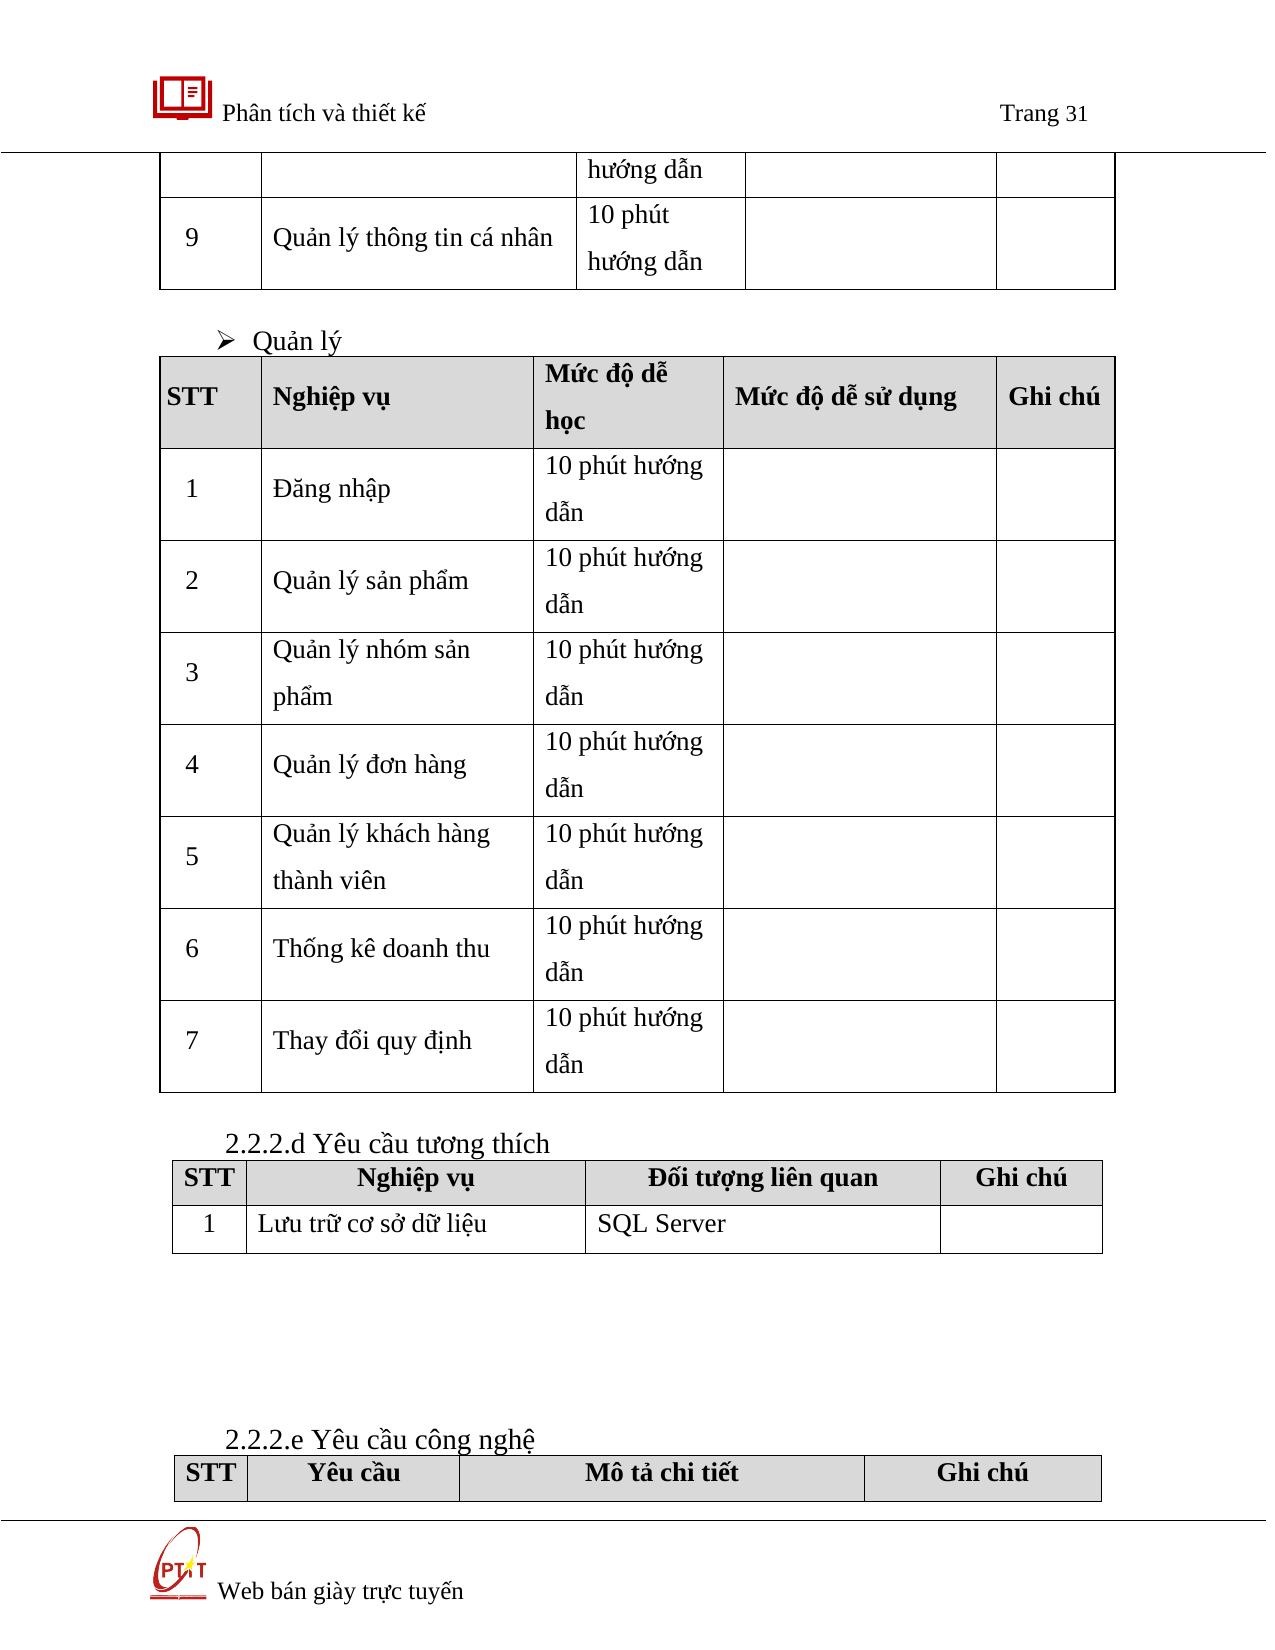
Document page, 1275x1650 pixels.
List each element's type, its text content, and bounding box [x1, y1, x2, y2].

text 2.2.2.d Yêu cầu tương thích [150, 1127, 1275, 1160]
table_cell Thay đổi quy định [262, 1001, 533, 1092]
table_cell [724, 817, 996, 908]
table_cell Lưu trữ cơ sở dữ liệu [247, 1206, 585, 1253]
table_cell [997, 817, 1114, 908]
table_cell Quản lý sản phẩm [262, 541, 533, 632]
table_cell 1 [161, 449, 261, 540]
table_cell [724, 541, 996, 632]
table_cell [997, 153, 1114, 197]
table_cell 10 phút hướng dẫn [534, 541, 723, 632]
table_cell 9 [161, 198, 261, 289]
table_header Ghi chú [941, 1161, 1102, 1205]
table_cell 10 phút hướng dẫn [534, 1001, 723, 1092]
table_cell 10 phút hướng dẫn [534, 633, 723, 724]
table_cell [997, 198, 1114, 289]
table_cell [746, 198, 996, 289]
table_header STT [173, 1161, 246, 1205]
table_cell 7 [161, 1001, 261, 1092]
table_cell 5 [161, 817, 261, 908]
table_header STT [175, 1456, 247, 1501]
table_cell 8 [161, 153, 261, 197]
table_header Mức độ dễ sử dụng [724, 357, 996, 448]
table_cell Quản lý khách hàng thành viên [262, 817, 533, 908]
table_cell 10 phút hướng dẫn [577, 153, 745, 197]
table_cell 10 phút hướng dẫn [534, 817, 723, 908]
table_cell [997, 909, 1114, 1000]
picture [150, 1527, 207, 1600]
list Quản lý [215, 324, 1275, 356]
table_cell 10 phút hướng dẫn [534, 909, 723, 1000]
table_header Yêu cầu [248, 1456, 459, 1501]
table_cell [941, 1206, 1102, 1253]
table_cell SQL Server [586, 1206, 940, 1253]
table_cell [262, 153, 576, 197]
text 2.2.2.e Yêu cầu công nghệ [150, 1422, 1275, 1455]
table_cell [997, 725, 1114, 816]
table_cell 2 [161, 541, 261, 632]
table_header Ghi chú [997, 357, 1114, 448]
table_cell 4 [161, 725, 261, 816]
table_cell [724, 449, 996, 540]
table_cell 10 phút hướng dẫn [534, 725, 723, 816]
table_cell [997, 541, 1114, 632]
table_cell [746, 153, 996, 197]
table_cell [997, 449, 1114, 540]
table_cell Đăng nhập [262, 449, 533, 540]
table_header Ghi chú [865, 1456, 1101, 1501]
table_header Nghiệp vụ [262, 357, 533, 448]
table_cell Quản lý nhóm sản phẩm [262, 633, 533, 724]
table_cell Thống kê doanh thu [262, 909, 533, 1000]
table_cell [724, 725, 996, 816]
table_header Nghiệp vụ [247, 1161, 585, 1205]
table_cell 3 [161, 633, 261, 724]
table_header Đối tượng liên quan [586, 1161, 940, 1205]
table_header Mức độ dễ học [534, 357, 723, 448]
table_cell 10 phút hướng dẫn [534, 449, 723, 540]
table_cell [724, 633, 996, 724]
table_cell 1 [173, 1206, 246, 1253]
table_header STT [161, 357, 261, 448]
table_cell [997, 633, 1114, 724]
table_cell [997, 1001, 1114, 1092]
table_header Mô tả chi tiết [460, 1456, 864, 1501]
table_cell [724, 909, 996, 1000]
table_cell 10 phút hướng dẫn [577, 198, 745, 289]
table_cell Quản lý đơn hàng [262, 725, 533, 816]
table_cell Quản lý thông tin cá nhân [262, 198, 576, 289]
table_cell 6 [161, 909, 261, 1000]
table_cell [724, 1001, 996, 1092]
